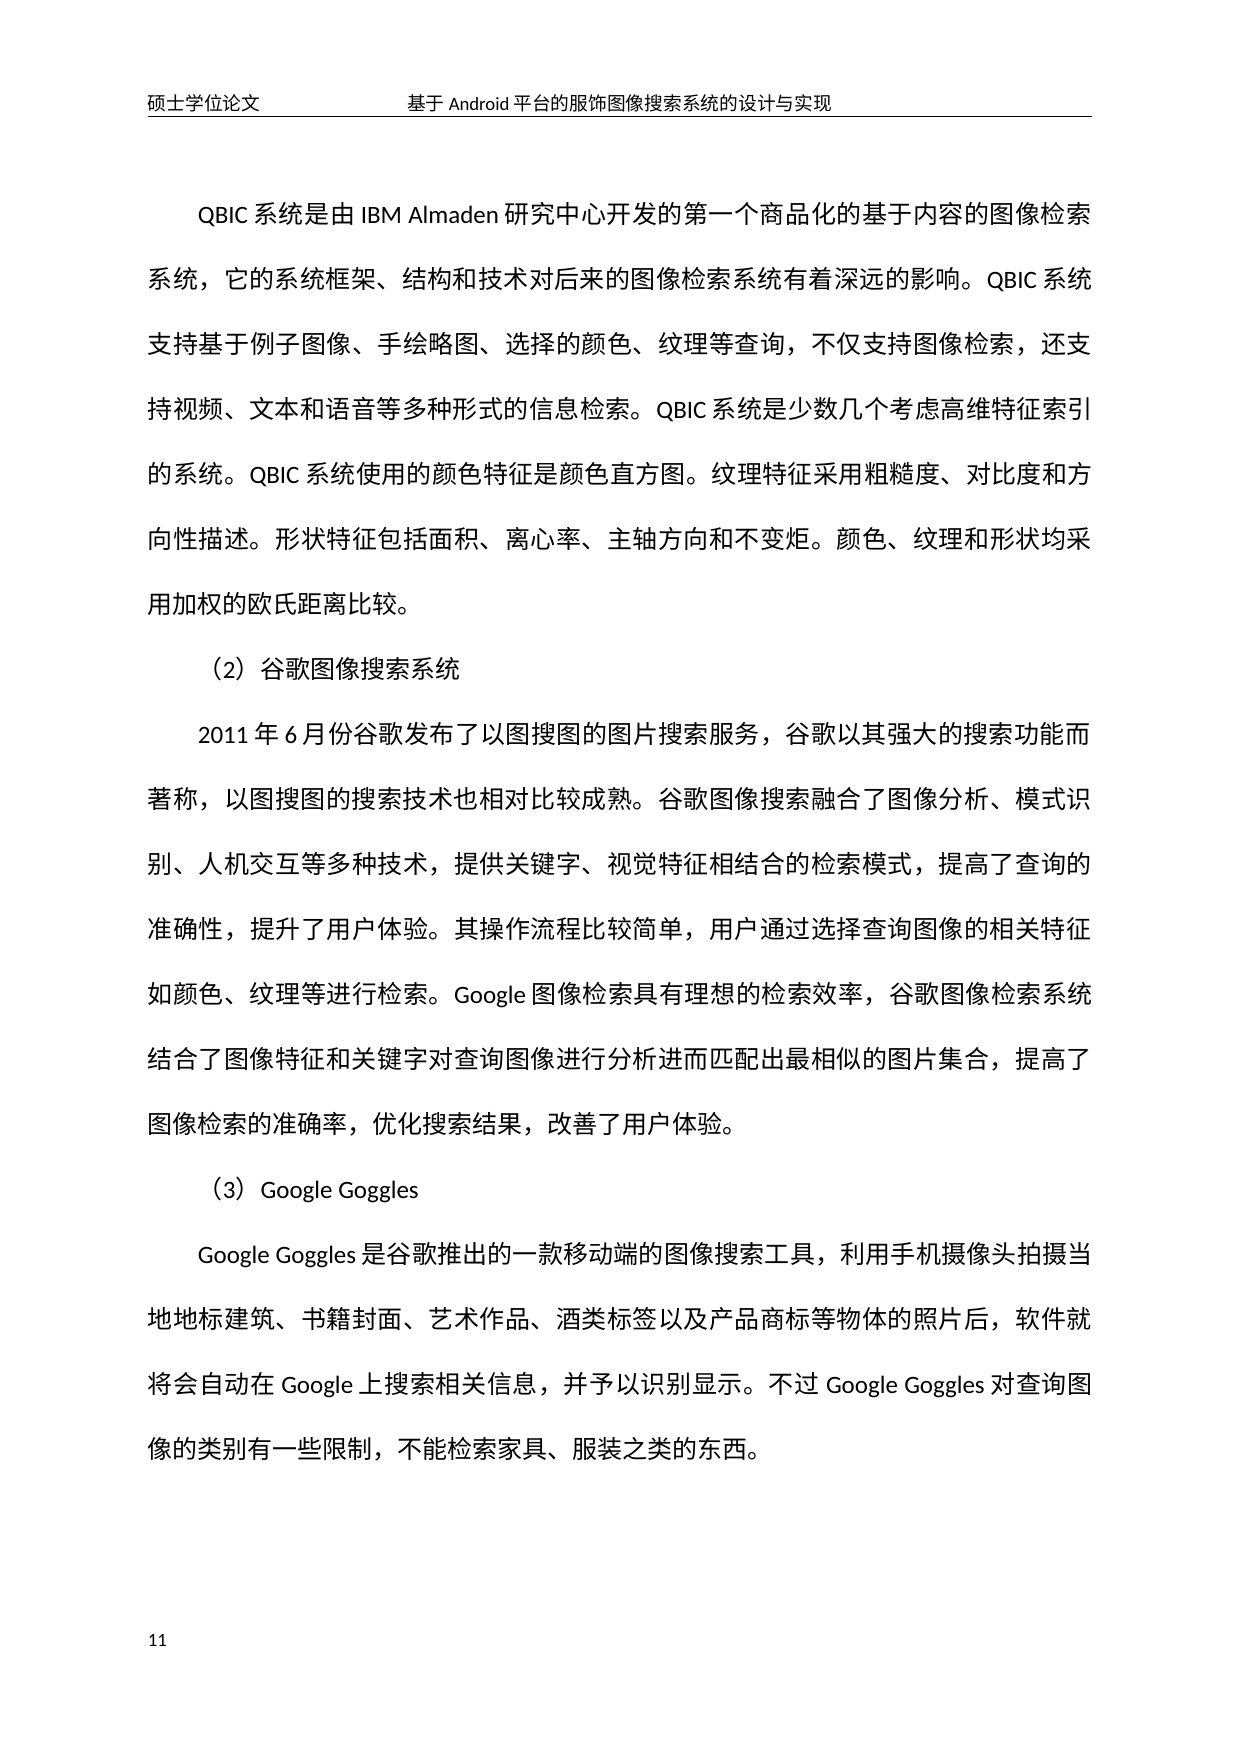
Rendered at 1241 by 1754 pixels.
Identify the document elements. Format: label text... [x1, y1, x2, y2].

list Google Goggles是谷歌推出的一款移动端的图像搜索工具，利用手机摄像头拍摄当地地标建筑、书籍封面、艺术作品、酒类标签以及产品商标等物体的照片后，软件就将会自动在Google上搜索相关信息，并予以识别显示。不过Google Goggles对查询图像的类别有一些限制，不能检索家具、服装之类的东西。 [148, 1220, 1092, 1480]
list （2）谷歌图像搜索系统 [148, 635, 1092, 700]
list QBIC系统是由IBM Almaden研究中心开发的第一个商品化的基于内容的图像检索系统，它的系统框架、结构和技术对后来的图像检索系统有着深远的影响。QBIC系统支持基于例子图像、手绘略图、选择的颜色、纹理等查询，不仅支持图像检索，还支持视频、文本和语音等多种形式的信息检索。QBIC系统是少数几个考虑高维特征索引的系统。QBIC系统使用的颜色特征是颜色直方图。纹理特征采用粗糙度、对比度和方向性描述。形状特征包括面积、离心率、主轴方向和不变炬。颜色、纹理和形状均采用加权的欧氏距离比较。 [148, 180, 1092, 635]
list （3）Google Goggles [148, 1155, 1092, 1220]
list 2011年6月份谷歌发布了以图搜图的图片搜索服务，谷歌以其强大的搜索功能而著称，以图搜图的搜索技术也相对比较成熟。谷歌图像搜索融合了图像分析、模式识别、人机交互等多种技术，提供关键字、视觉特征相结合的检索模式，提高了查询的准确性，提升了用户体验。其操作流程比较简单，用户通过选择查询图像的相关特征如颜色、纹理等进行检索。Google图像检索具有理想的检索效率，谷歌图像检索系统结合了图像特征和关键字对查询图像进行分析进而匹配出最相似的图片集合，提高了图像检索的准确率，优化搜索结果，改善了用户体验。 [148, 700, 1092, 1155]
